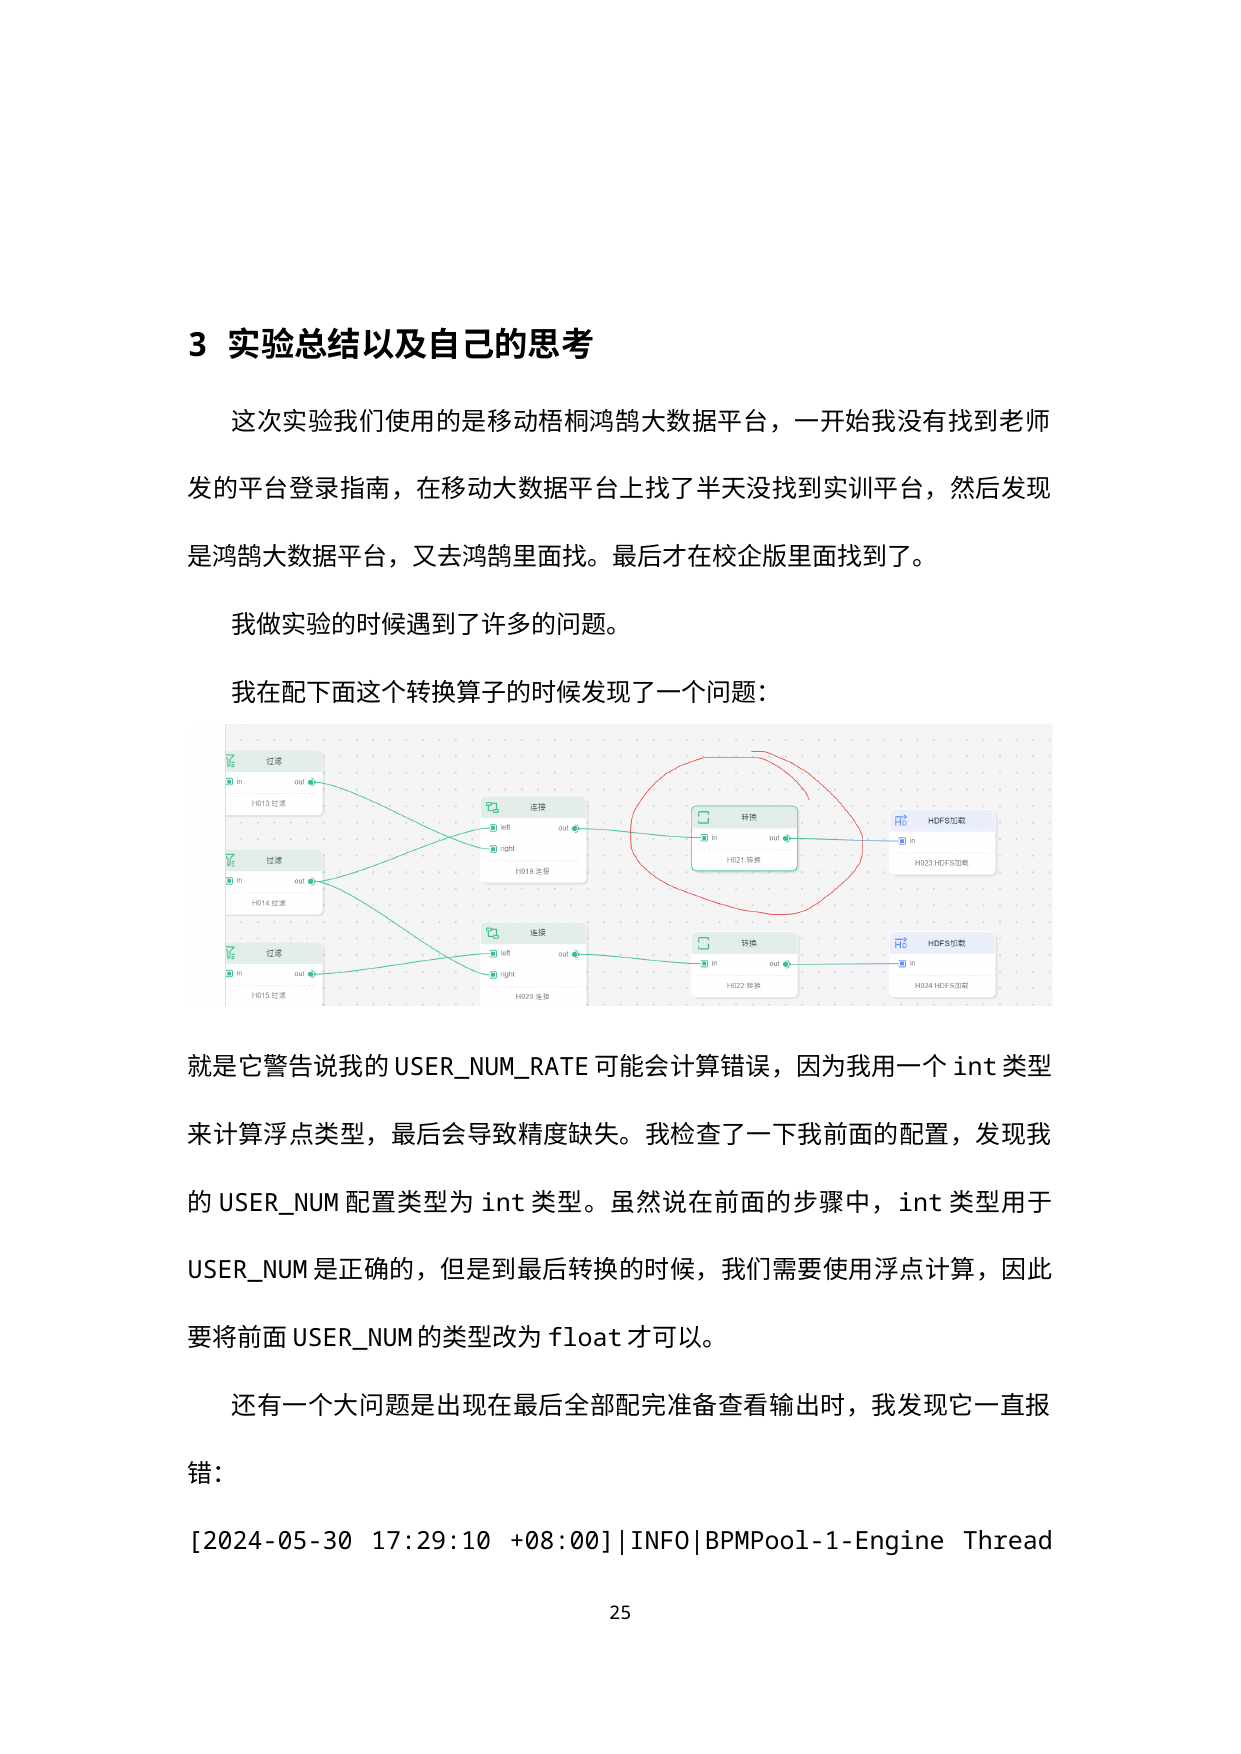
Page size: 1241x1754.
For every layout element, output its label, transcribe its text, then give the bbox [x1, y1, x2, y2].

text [187, 1506, 1053, 1574]
subtitle 3 实验总结以及自己的思考 [187, 308, 1053, 376]
text 这次实验我们使用的是移动梧桐鸿鹄大数据平台，一开始我没有找到老师发的平台登录指南，在移动大数据平台上找了半天没找到实训平台，然后发现是鸿鹄大数据平台，又去鸿鹄里面找。最后才在校企版里面找到了。 [187, 385, 1053, 589]
text 就是它警告说我的USER_NUM_RATE可能会计算错误，因为我用一个int类型来计算浮点类型，最后会导致精度缺失。我检查了一下我前面的配置，发现我的USER_NUM配置类型为int类型。虽然说在前面的步骤中，int类型用于USER_NUM是正确的，但是到最后转换的时候，我们需要使用浮点计算，因此要将前面USER_NUM的类型改为float才可以。 [187, 1030, 1053, 1370]
text 我在配下面这个转换算子的时候发现了一个问题： [187, 657, 1053, 724]
text 我做实验的时候遇到了许多的问题。 [187, 589, 1053, 657]
text 还有一个大问题是出现在最后全部配完准备查看输出时，我发现它一直报错： [187, 1370, 1053, 1506]
picture [187, 724, 1053, 1006]
